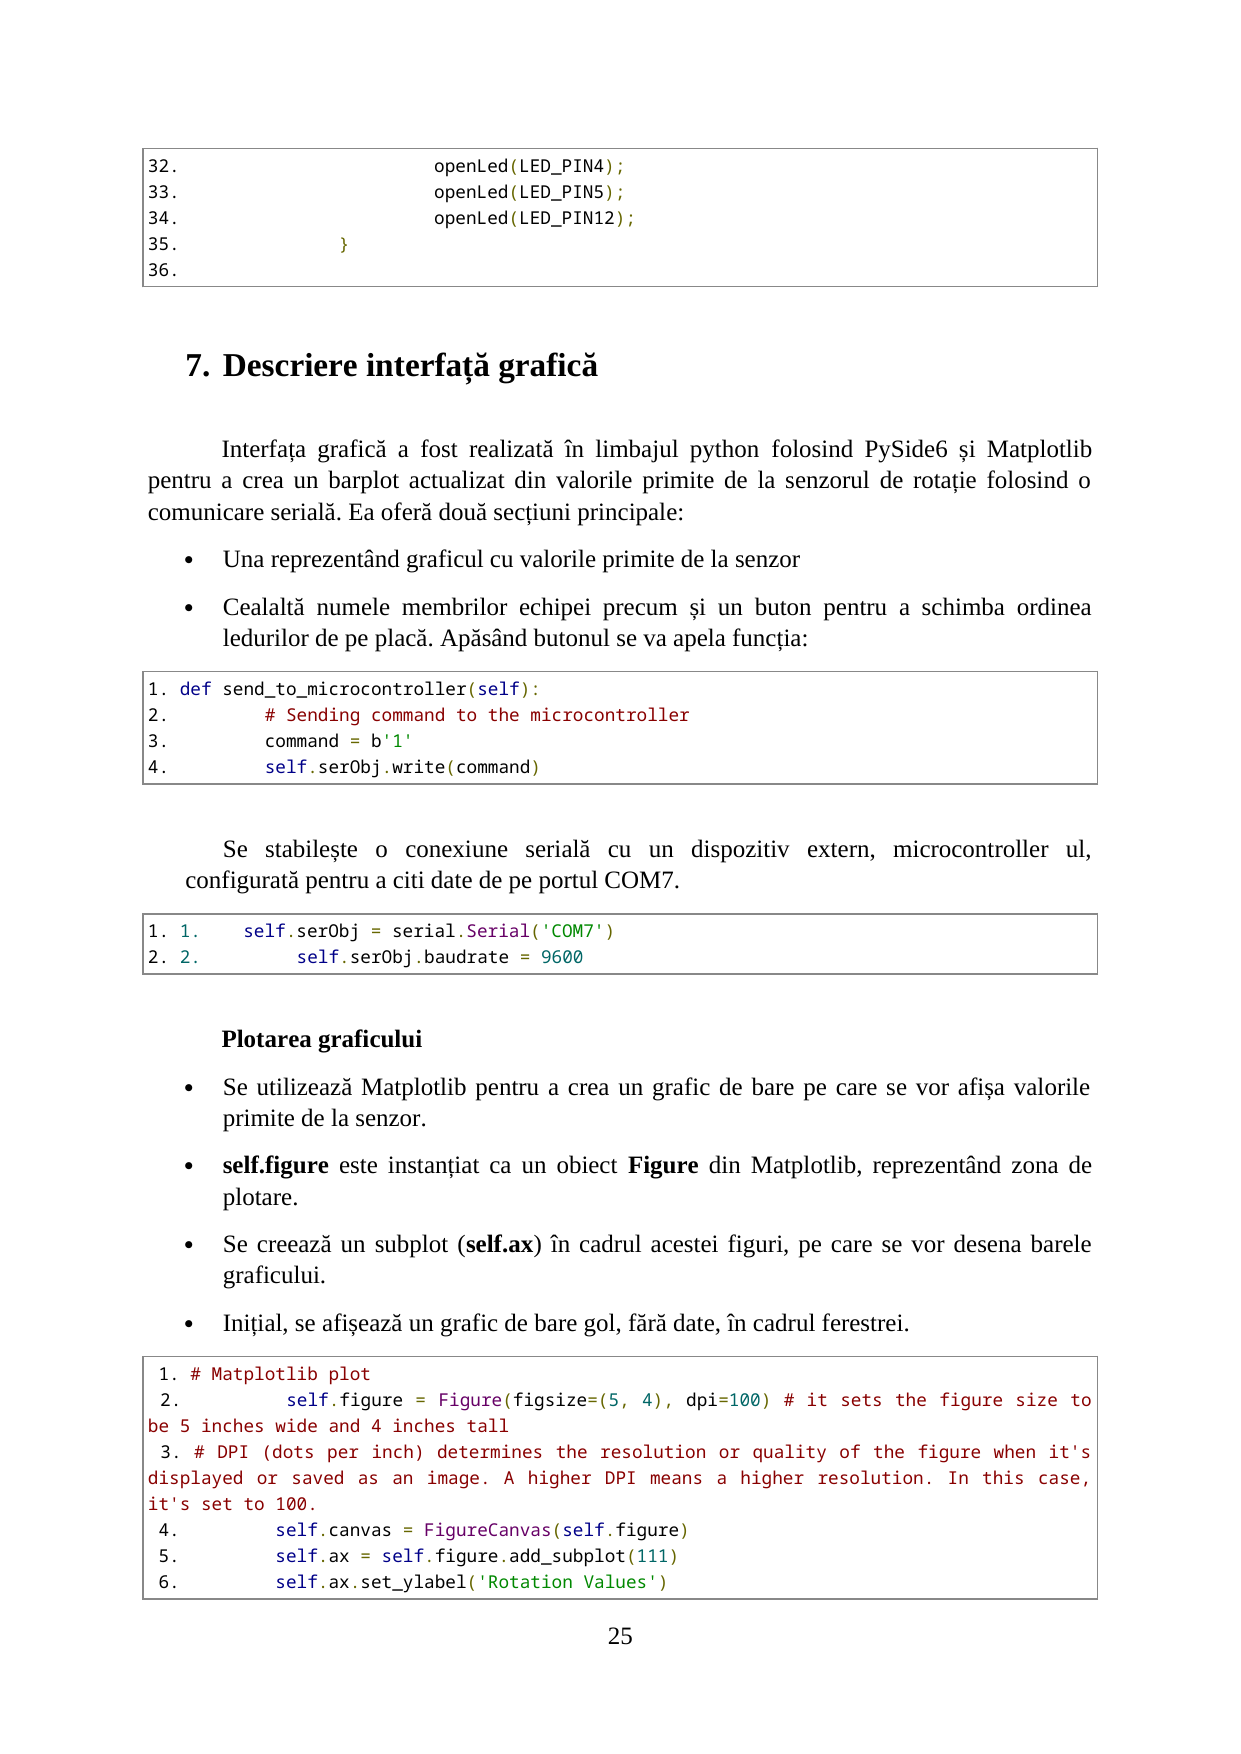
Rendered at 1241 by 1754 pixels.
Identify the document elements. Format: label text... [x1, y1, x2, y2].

text 3. # DPI (dots per inch) determines the resolution or quality of the figure when it's displayed or saved as an image. A higher DPI means a higher resolution. In this case, it's set to 100. [144, 1434, 1097, 1512]
subtitle Descriere interfață grafică [185, 345, 1092, 384]
text 2. self.figure = Figure(figsize=(5, 4), dpi=100) # it sets the figure size to be 5 inches wide and 4 inches tall [144, 1382, 1097, 1434]
list self.figure este instanțiat ca un obiect Figure din Matplotlib, reprezentând zona de plotare. [185, 1151, 1092, 1210]
list Se utilizează Matplotlib pentru a crea un grafic de bare pe care se vor afișa valorile primite de la senzor. [185, 1072, 1092, 1132]
text 36. [144, 252, 1097, 286]
list Inițial, se afișează un grafic de bare gol, fără date, în cadrul ferestrei. [185, 1308, 1092, 1337]
text 1. 1. self.serObj = serial.Serial('COM7') [144, 915, 1097, 939]
text Interfața grafică a fost realizată în limbajul python folosind PySide6 și Matplotlib pentru a crea un barplot actualizat din valorile primite de la senzorul de rotație folosind o comunicare serială. Ea oferă două secțiuni principale: [148, 434, 1092, 525]
text 1. # Matplotlib plot [144, 1357, 1097, 1382]
text 2. # Sending command to the microcontroller [144, 697, 1097, 723]
text 35. } [144, 226, 1097, 252]
text 33. openLed(LED_PIN5); [144, 174, 1097, 200]
text 4. self.serObj.write(command) [144, 749, 1097, 783]
text 3. command = b'1' [144, 723, 1097, 749]
text 5. self.ax = self.figure.add_subplot(111) [144, 1538, 1097, 1564]
text 2. 2. self.serObj.baudrate = 9600 [144, 939, 1097, 973]
text 1. def send_to_microcontroller(self): [144, 672, 1097, 697]
text Plotarea graficului [148, 1024, 1092, 1053]
list Una reprezentând graficul cu valorile primite de la senzor [185, 544, 1092, 573]
list Se creează un subplot (self.ax) în cadrul acestei figuri, pe care se vor desena barele graficului. [185, 1229, 1092, 1289]
text 34. openLed(LED_PIN12); [144, 200, 1097, 226]
text 6. self.ax.set_ylabel('Rotation Values') [144, 1564, 1097, 1598]
text Se stabilește o conexiune serială cu un dispozitiv extern, microcontroller ul, configurată pentru a citi date de pe portul COM7. [185, 834, 1092, 894]
list Cealaltă numele membrilor echipei precum și un buton pentru a schimba ordinea ledurilor de pe placă. Apăsând butonul se va apela funcția: [185, 592, 1092, 652]
text 32. openLed(LED_PIN4); [144, 149, 1097, 174]
text 4. self.canvas = FigureCanvas(self.figure) [144, 1512, 1097, 1538]
